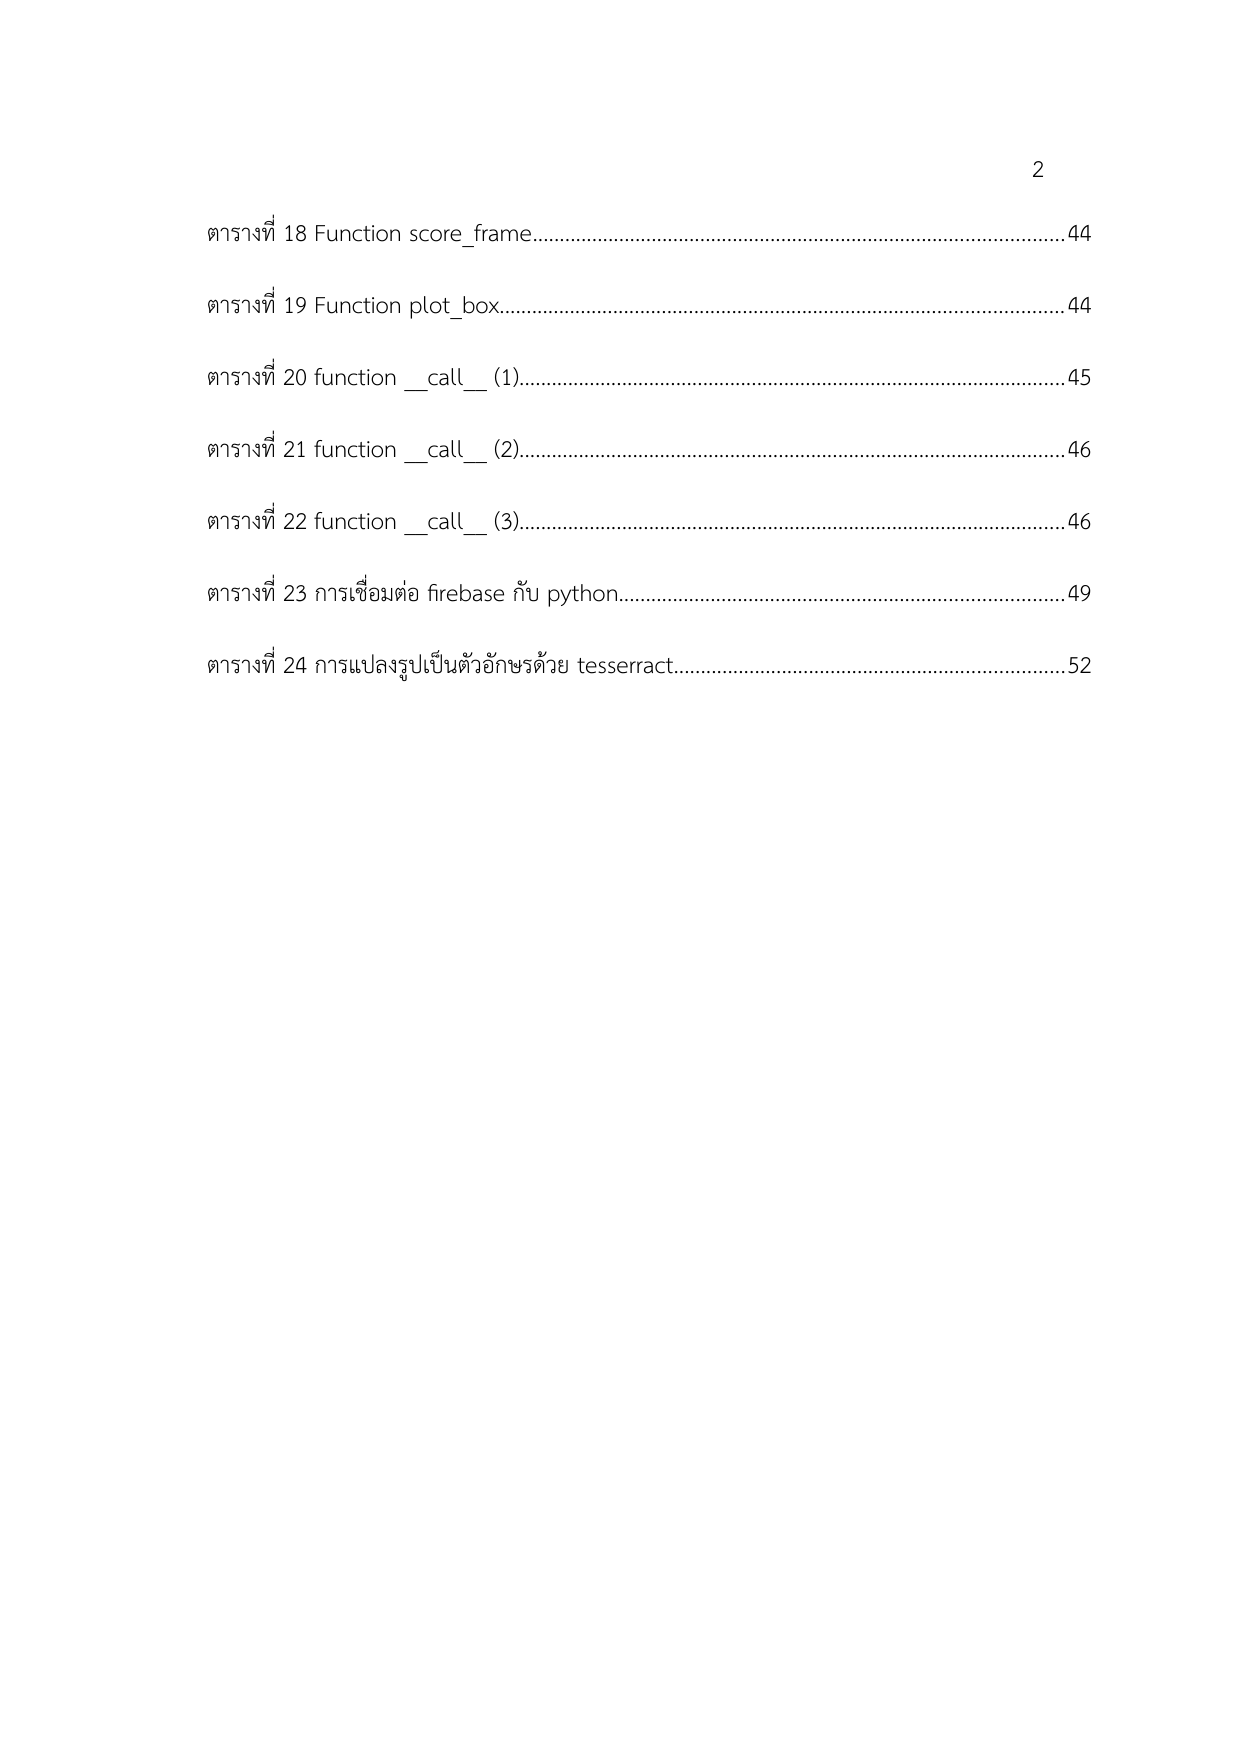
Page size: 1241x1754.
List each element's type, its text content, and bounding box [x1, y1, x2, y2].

text ตารางที่ 18 Function score_frame 44 [207, 212, 1092, 256]
text ตารางที่ 22 function __call__ (3) 46 [207, 500, 1092, 545]
text ตารางที่ 23 การเชื่อมต่อ firebase กับ python 49 [207, 572, 1092, 617]
text ตารางที่ 21 function __call__ (2) 46 [207, 428, 1092, 473]
text ตารางที่ 20 function __call__ (1) 45 [207, 356, 1092, 401]
text ตารางที่ 24 การแปลงรูปเป็นตัวอักษรด้วย tesserract 52 [207, 644, 1092, 689]
text ตารางที่ 19 Function plot_box 44 [207, 284, 1092, 328]
